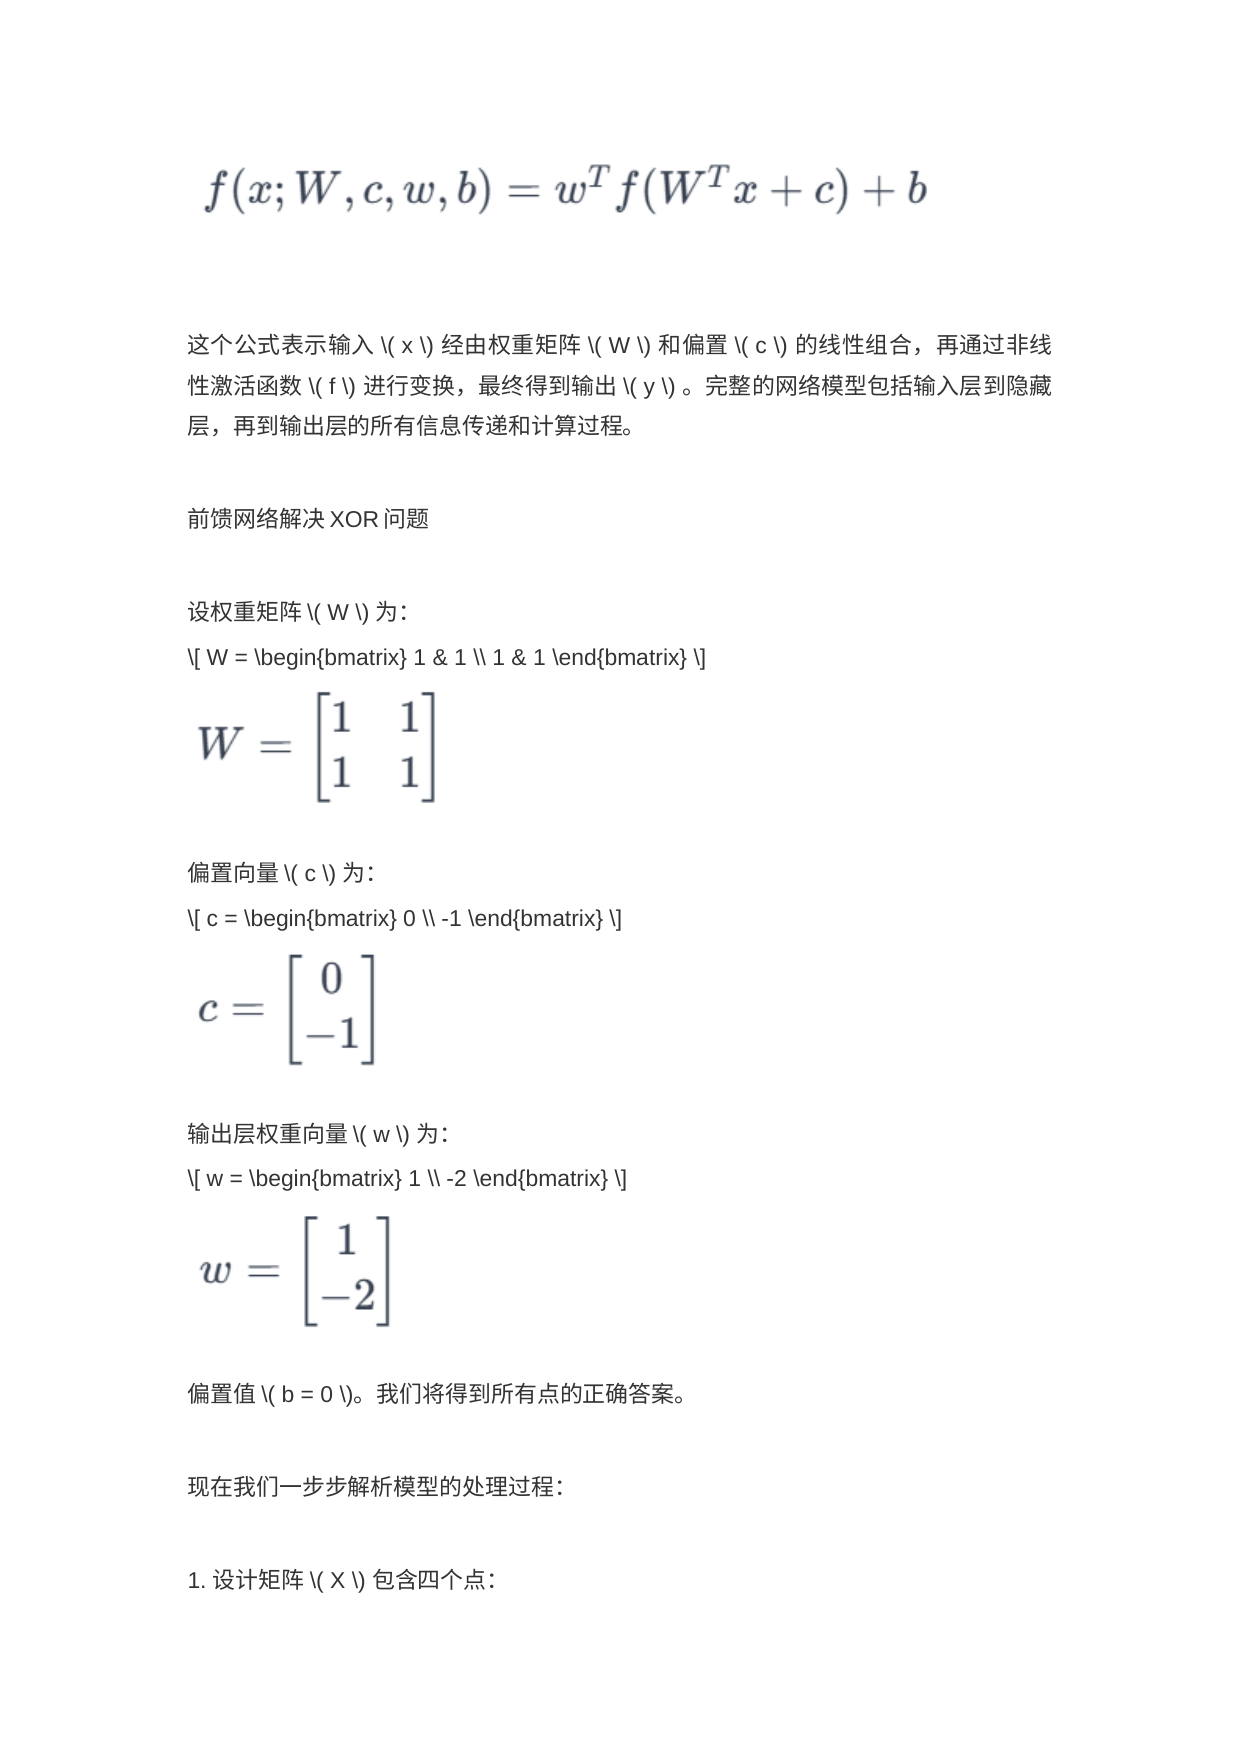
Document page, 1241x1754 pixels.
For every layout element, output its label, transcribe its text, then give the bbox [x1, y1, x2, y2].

text \[ c = \begin{bmatrix} 0 \\ -1 \end{bmatrix} \] [187, 898, 1053, 938]
text 偏置值 \( b = 0 \)。我们将得到所有点的正确答案。 [187, 1372, 1053, 1413]
picture [187, 1205, 408, 1335]
text 前馈网络解决XOR问题 [187, 497, 1053, 538]
picture [187, 944, 396, 1078]
text 设权重矩阵 \( W \) 为： [187, 591, 1053, 631]
text 输出层权重向量 \( w \) 为： [187, 1112, 1053, 1152]
text \[ W = \begin{bmatrix} 1 & 1 \\ 1 & 1 \end{bmatrix} \] [187, 637, 1053, 677]
text 这个公式表示输入 \( x \) 经由权重矩阵 \( W \) 和偏置 \( c \) 的线性组合，再通过非线性激活函数 \( f \) 进行变换，最终得到输出 \( y \) 。完整的网络模型包括输入层到隐藏层，再到输出层的所有信息传递和计算过程。 [187, 324, 1053, 445]
text 偏置向量 \( c \) 为： [187, 851, 1053, 892]
picture [187, 683, 459, 814]
text \[ w = \begin{bmatrix} 1 \\ -2 \end{bmatrix} \] [187, 1158, 1053, 1199]
text 1. 设计矩阵 \( X \) 包含四个点： [187, 1559, 1053, 1599]
text 现在我们一步步解析模型的处理过程： [187, 1466, 1053, 1506]
picture [187, 150, 938, 238]
